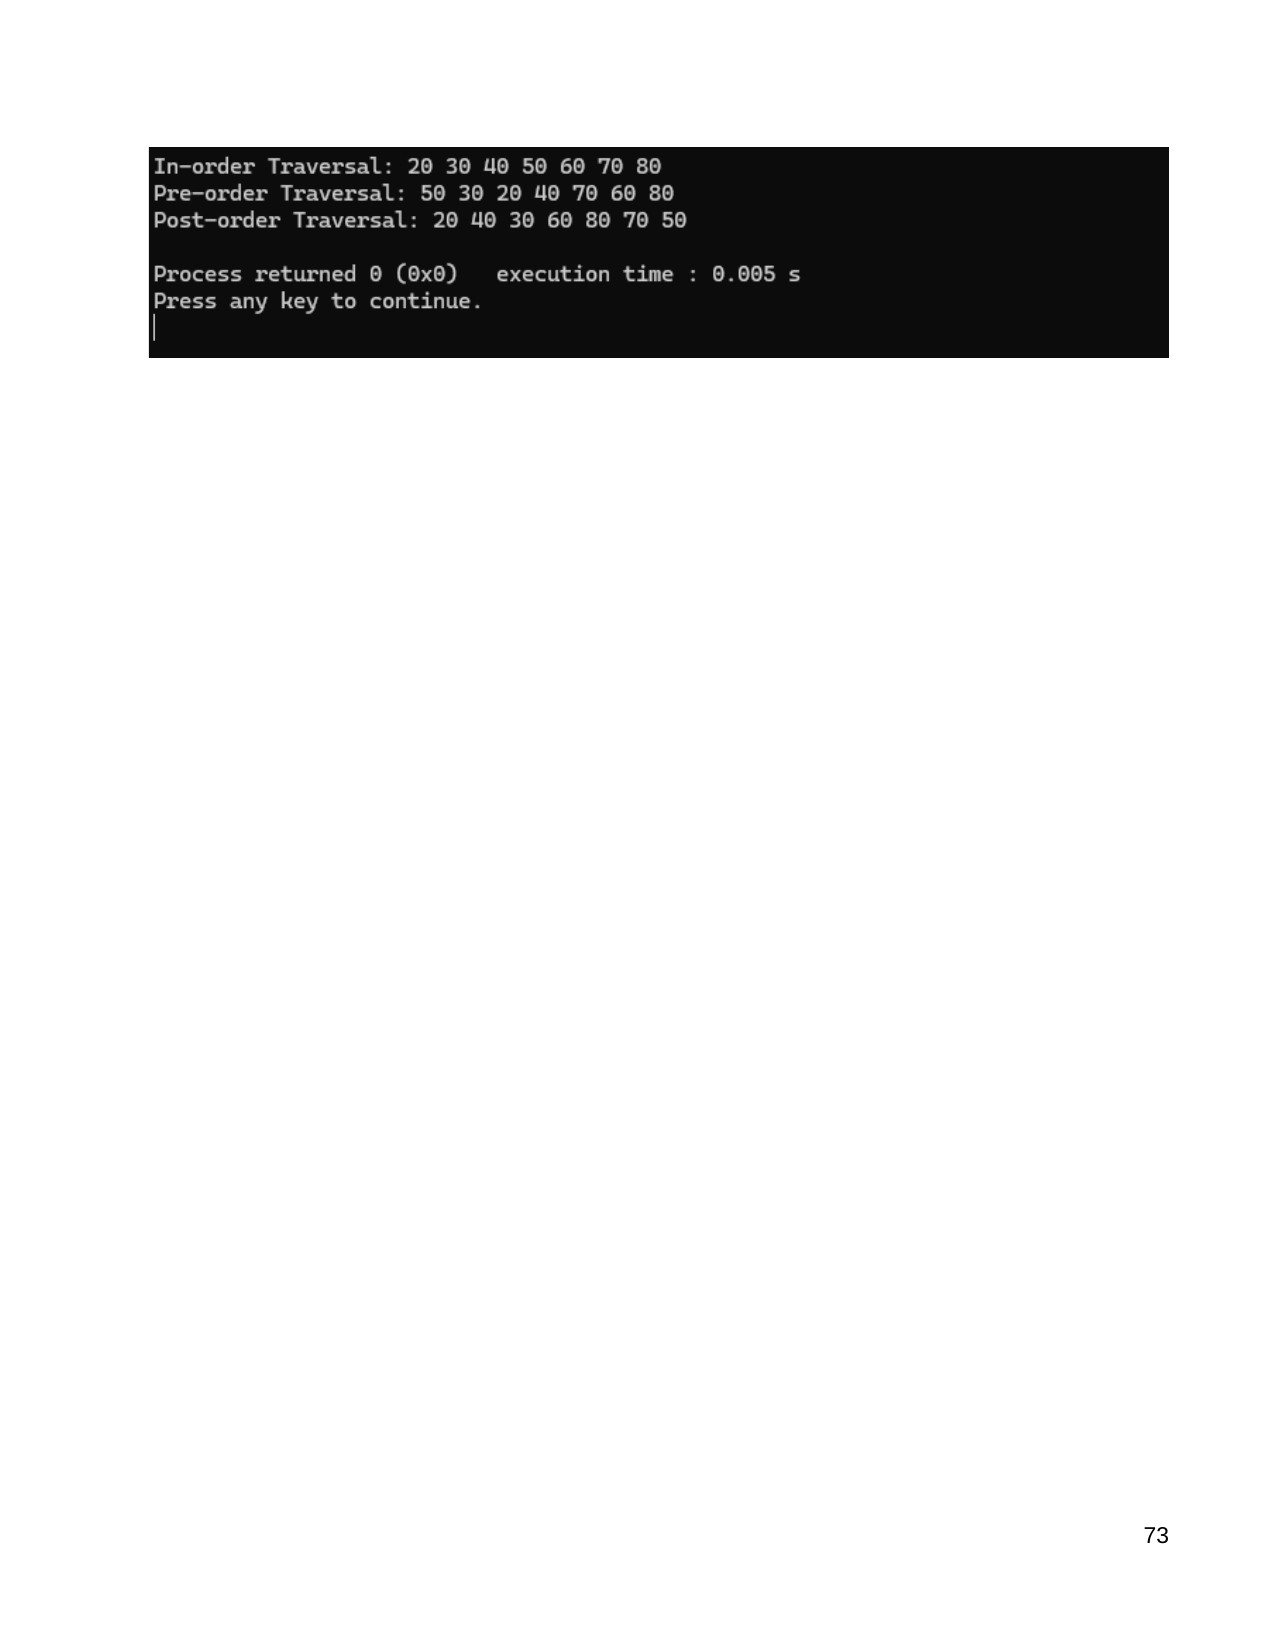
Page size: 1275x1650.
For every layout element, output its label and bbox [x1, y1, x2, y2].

picture [148, 147, 1169, 358]
